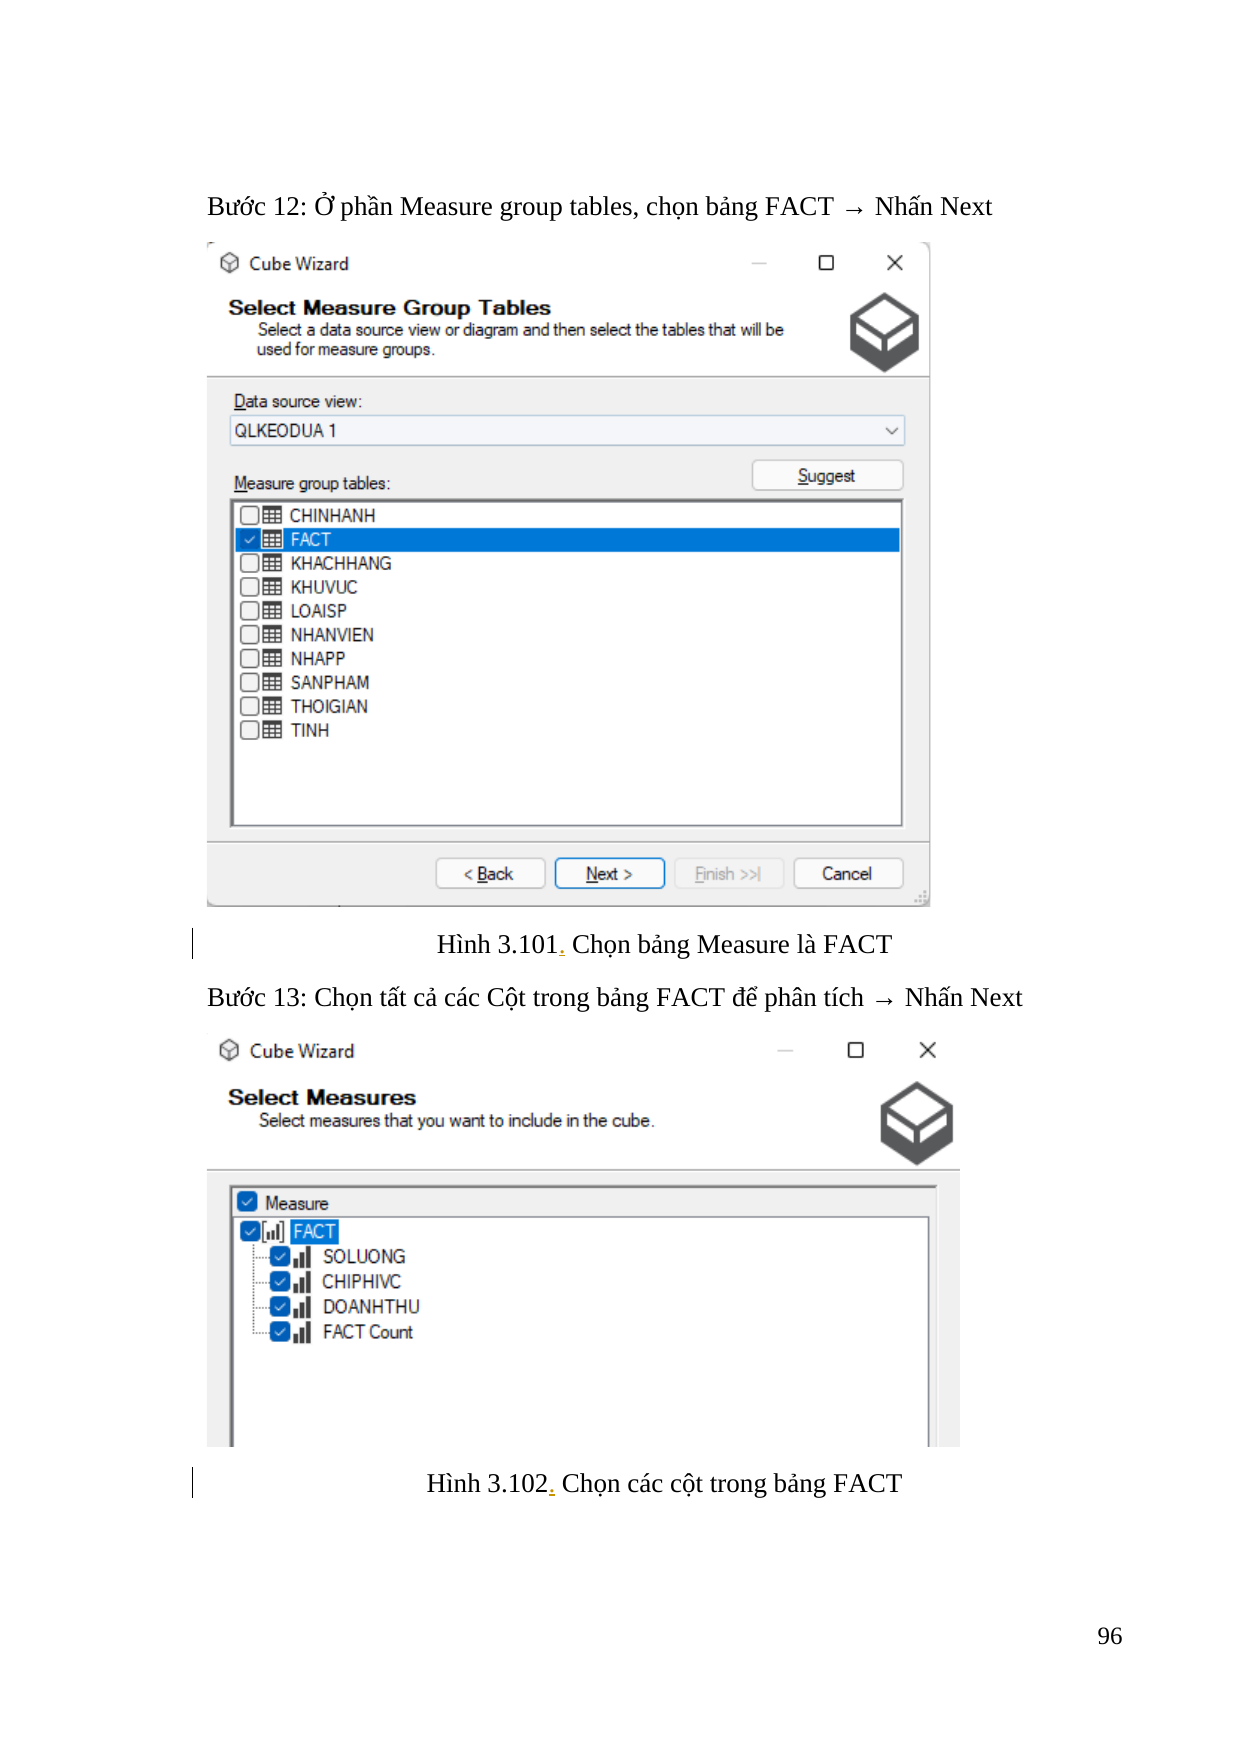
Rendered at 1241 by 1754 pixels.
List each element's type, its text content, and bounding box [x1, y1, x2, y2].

text Hình 3.102 Chọn các cột trong bảng FACT [207, 1467, 1122, 1498]
picture [206, 242, 931, 907]
picture [206, 1033, 960, 1447]
text Bước 13: Chọn tất cả các Cột trong bảng FACT để phân tích → Nhấn Next [207, 981, 1122, 1012]
text Hình 3.101 Chọn bảng Measure là FACT [207, 928, 1122, 959]
text Bước 12: Ở phần Measure group tables, chọn bảng FACT → Nhấn Next [207, 190, 1122, 221]
